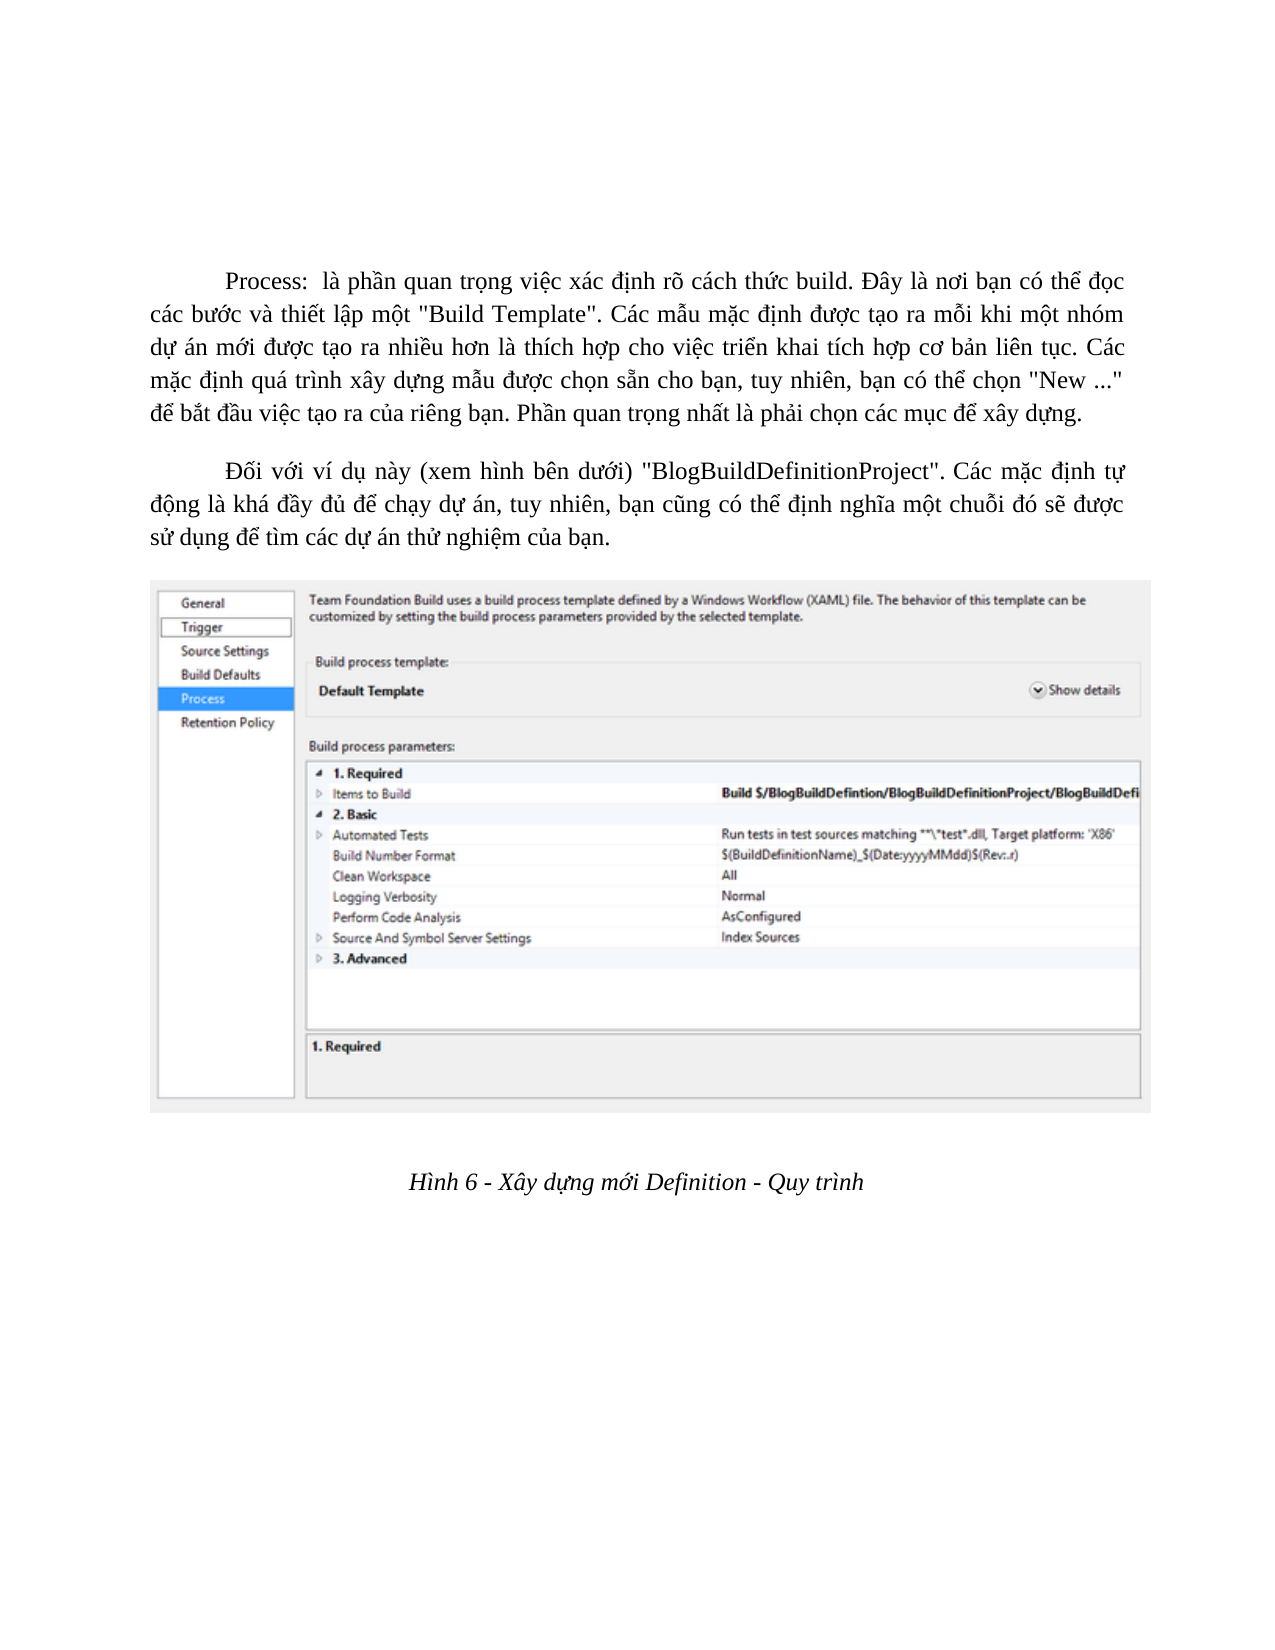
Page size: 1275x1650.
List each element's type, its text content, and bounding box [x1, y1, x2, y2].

text Process: là phần quan trọng việc xác định rõ cách thức build. Đây là nơi bạn có thể đọc các bước và thiết lập một "Build Template". Các mẫu mặc định được tạo ra mỗi khi một nhóm dự án mới được tạo ra nhiều hơn là thích hợp cho việc triển khai tích hợp cơ bản liên tục. Các mặc định quá trình xây dựng mẫu được chọn sẵn cho bạn, tuy nhiên, bạn có thể chọn "New ..." để bắt đầu việc tạo ra của riêng bạn. Phần quan trọng nhất là phải chọn các mục để xây dựng. [150, 266, 1125, 427]
text Hình 6 - Xây dựng mới Definition - Quy trình [150, 1167, 1125, 1196]
text Đối với ví dụ này (xem hình bên dưới) "BlogBuildDefinitionProject". Các mặc định tự động là khá đầy đủ để chạy dự án, tuy nhiên, bạn cũng có thể định nghĩa một chuỗi đó sẽ được sử dụng để tìm các dự án thử nghiệm của bạn. [150, 456, 1125, 551]
picture [150, 580, 1151, 1113]
